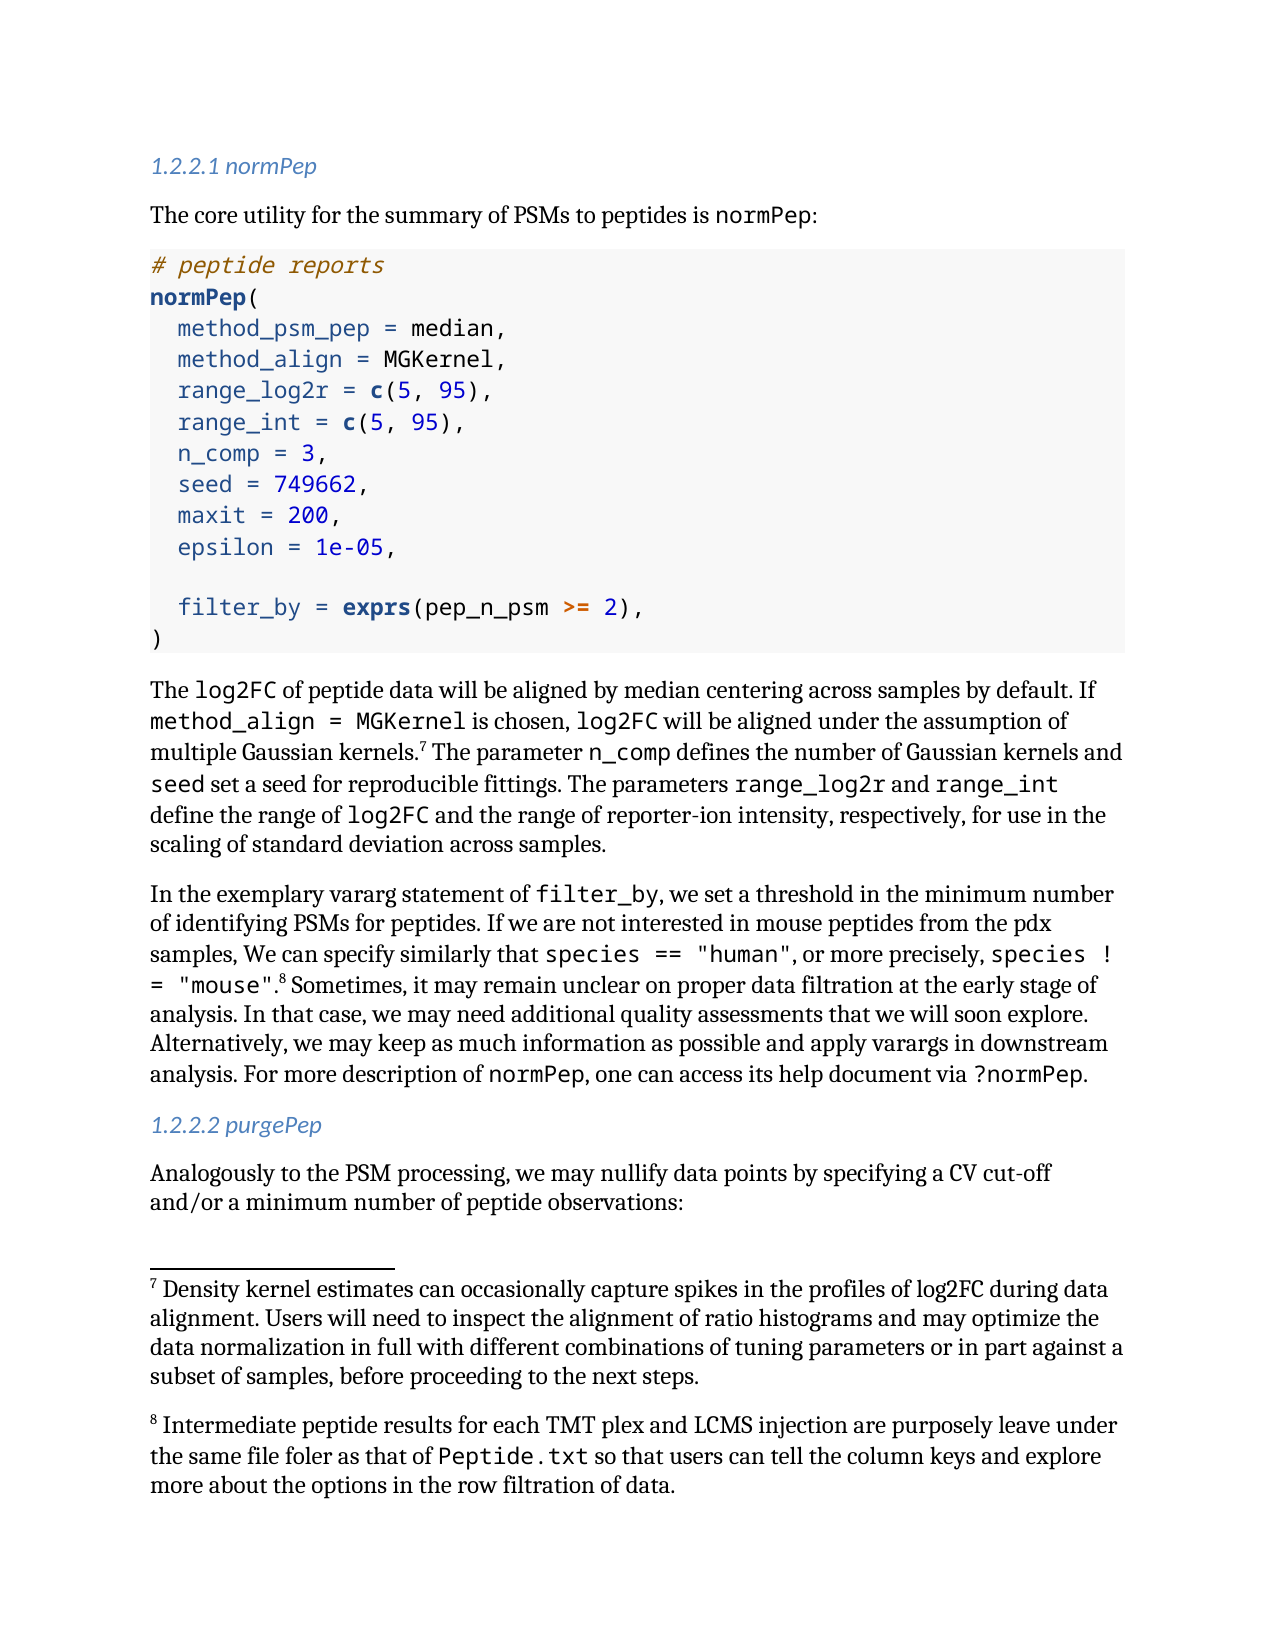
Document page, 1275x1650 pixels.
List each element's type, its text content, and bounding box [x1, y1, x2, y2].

subtitle 1.2.2.1 normPep [150, 150, 1125, 181]
text In the exemplary vararg statement of filter_by, we set a threshold in the minimum number of identifying PSMs for peptides. If we are not interested in mouse peptides from the pdx samples, We can specify similarly that species == "human", or more precisely, species != "mouse". Sometimes, it may remain unclear on proper data filtration at the early stage of analysis. In that case, we may need additional quality assessments that we will soon explore. Alternatively, we may keep as much information as possible and apply varargs in downstream analysis. For more description of normPep, one can access its help document via ?normPep. [150, 878, 1125, 1089]
subtitle 1.2.2.2 purgePep [150, 1110, 1125, 1140]
text The log2FC of peptide data will be aligned by median centering across samples by default. If method_align = MGKernel is chosen, log2FC will be aligned under the assumption of multiple Gaussian kernels. The parameter n_comp defines the number of Gaussian kernels and seed set a seed for reproducible fittings. The parameters range_log2r and range_int define the range of log2FC and the range of reporter-ion intensity, respectively, for use in the scaling of standard deviation across samples. [150, 674, 1125, 859]
text Analogously to the PSM processing, we may nullify data points by specifying a CV cut-off and/or a minimum number of peptide observations: [150, 1159, 1125, 1216]
text # peptide reports normPep( method_psm_pep = median, method_align = MGKernel, range_log2r = c(5, 95), range_int = c(5, 95), n_comp = 3, seed = 749662, maxit = 200, epsilon = 1e-05, filter_by = exprs(pep_n_psm >= 2), ) [150, 249, 1125, 653]
text The core utility for the summary of PSMs to peptides is normPep: [150, 199, 1125, 231]
